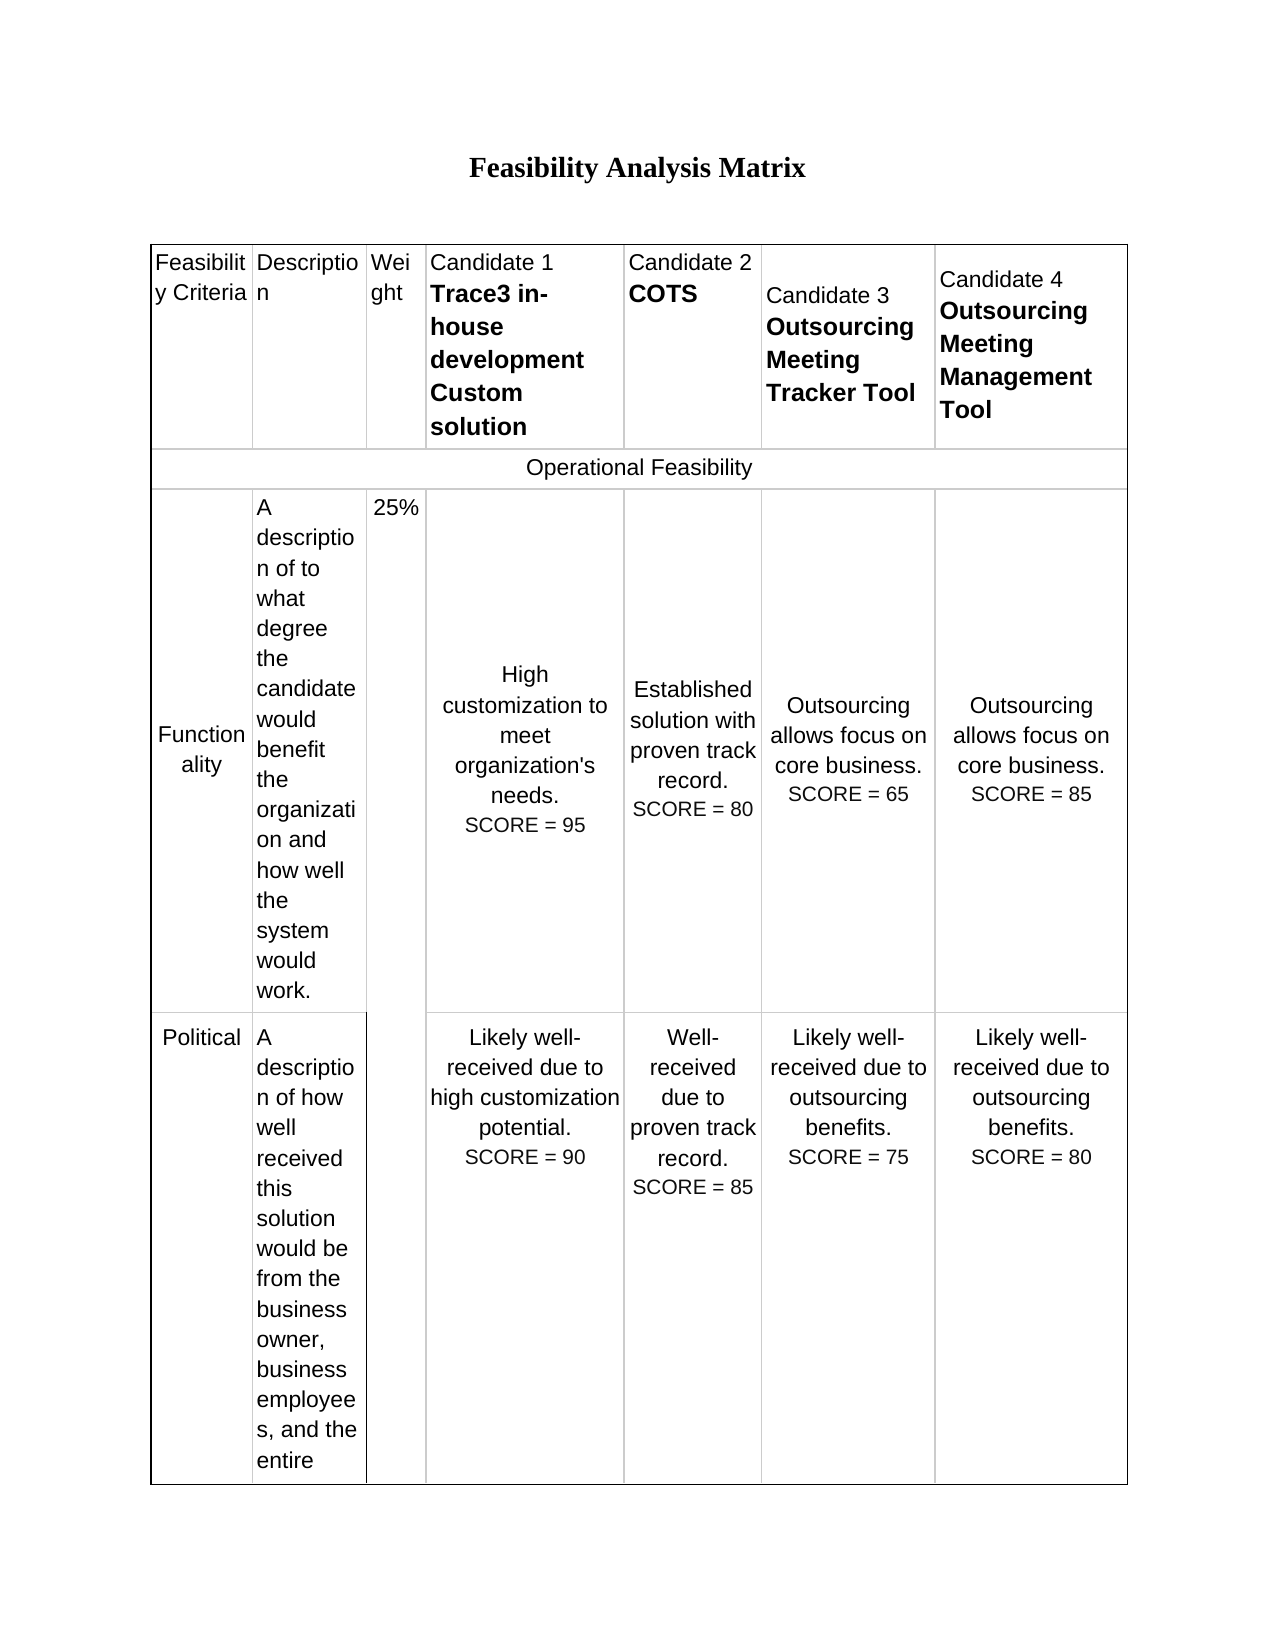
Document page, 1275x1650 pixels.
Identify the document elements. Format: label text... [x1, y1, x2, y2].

text Feasibility Analysis Matrix [150, 150, 1125, 183]
